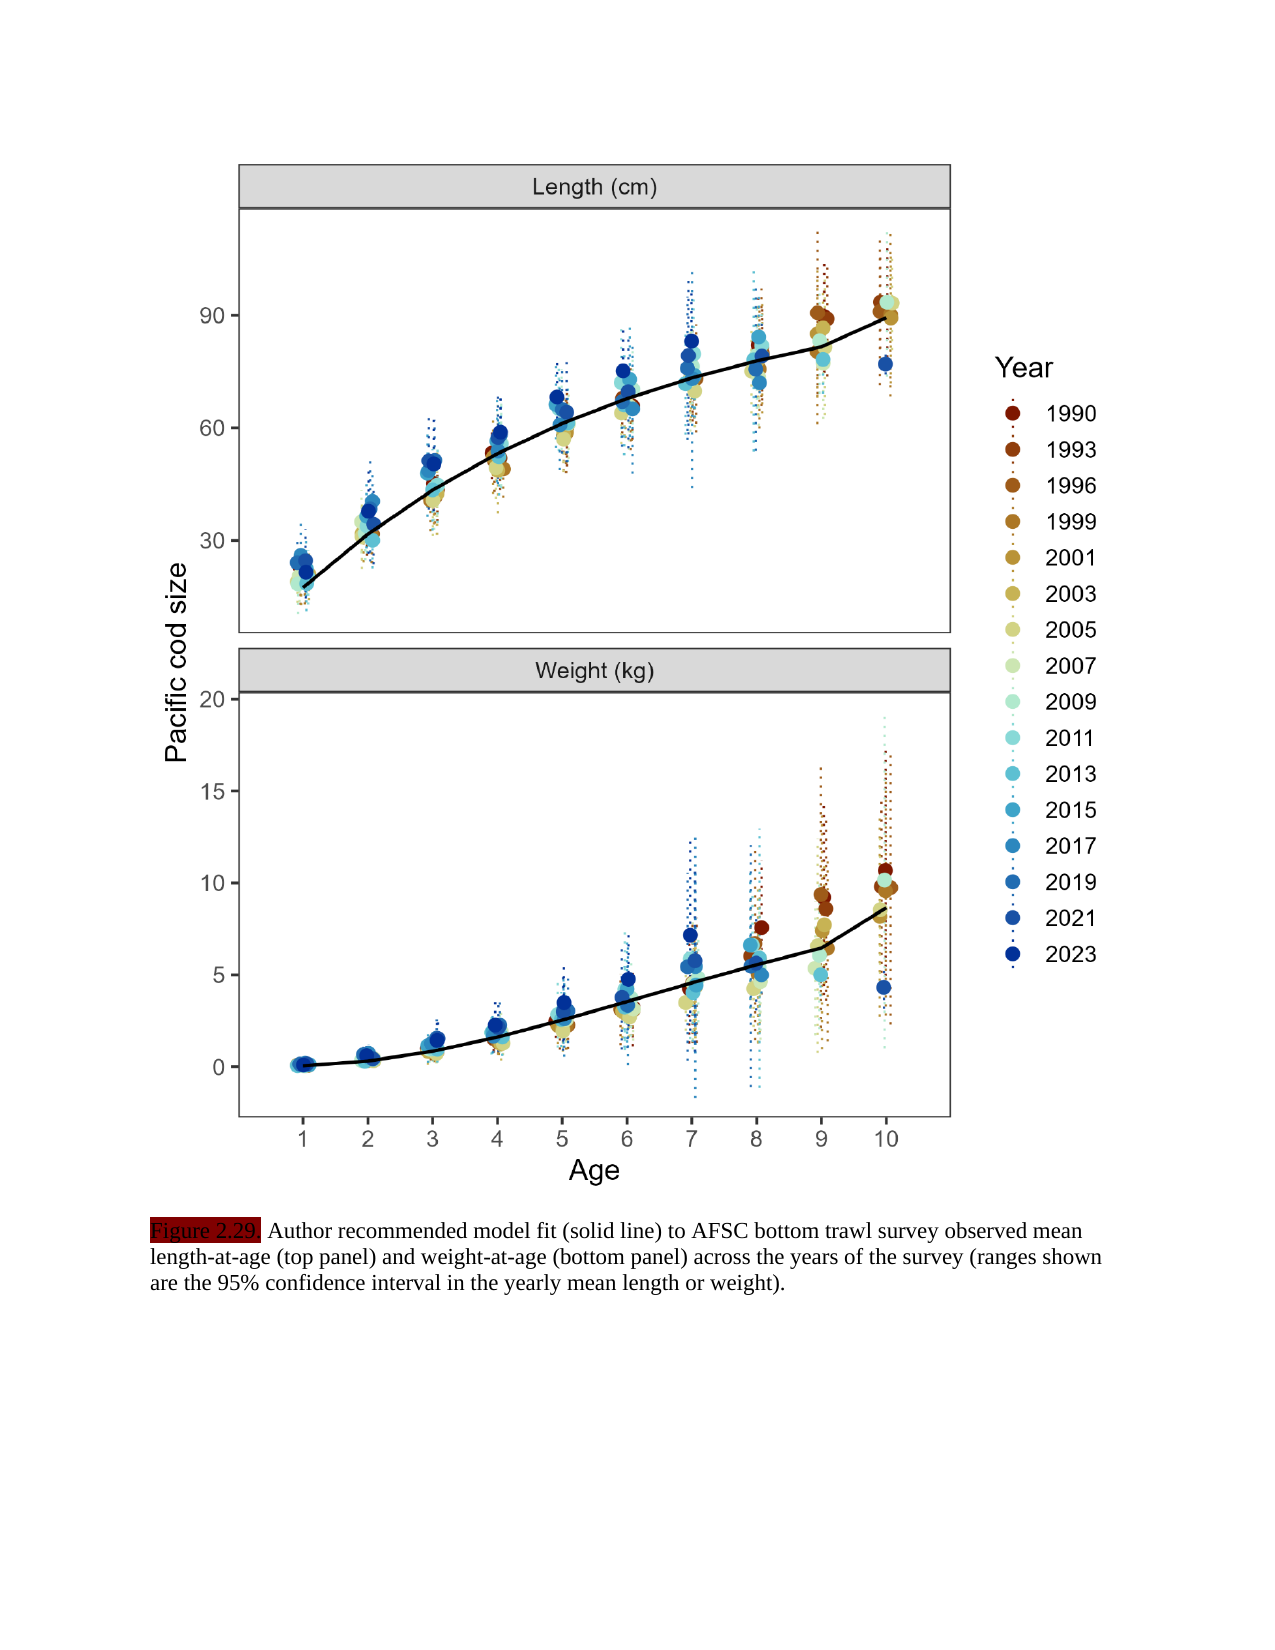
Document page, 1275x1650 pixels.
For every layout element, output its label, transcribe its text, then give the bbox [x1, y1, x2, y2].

subtitle Figure 2.29. Author recommended model fit (solid line) to AFSC bottom trawl survey observed mean length-at-age (top panel) and weight-at-age (bottom panel) across the years of the survey (ranges shown are the 95% confidence interval in the yearly mean length or weight). [150, 1217, 1125, 1296]
picture [150, 150, 1125, 1200]
